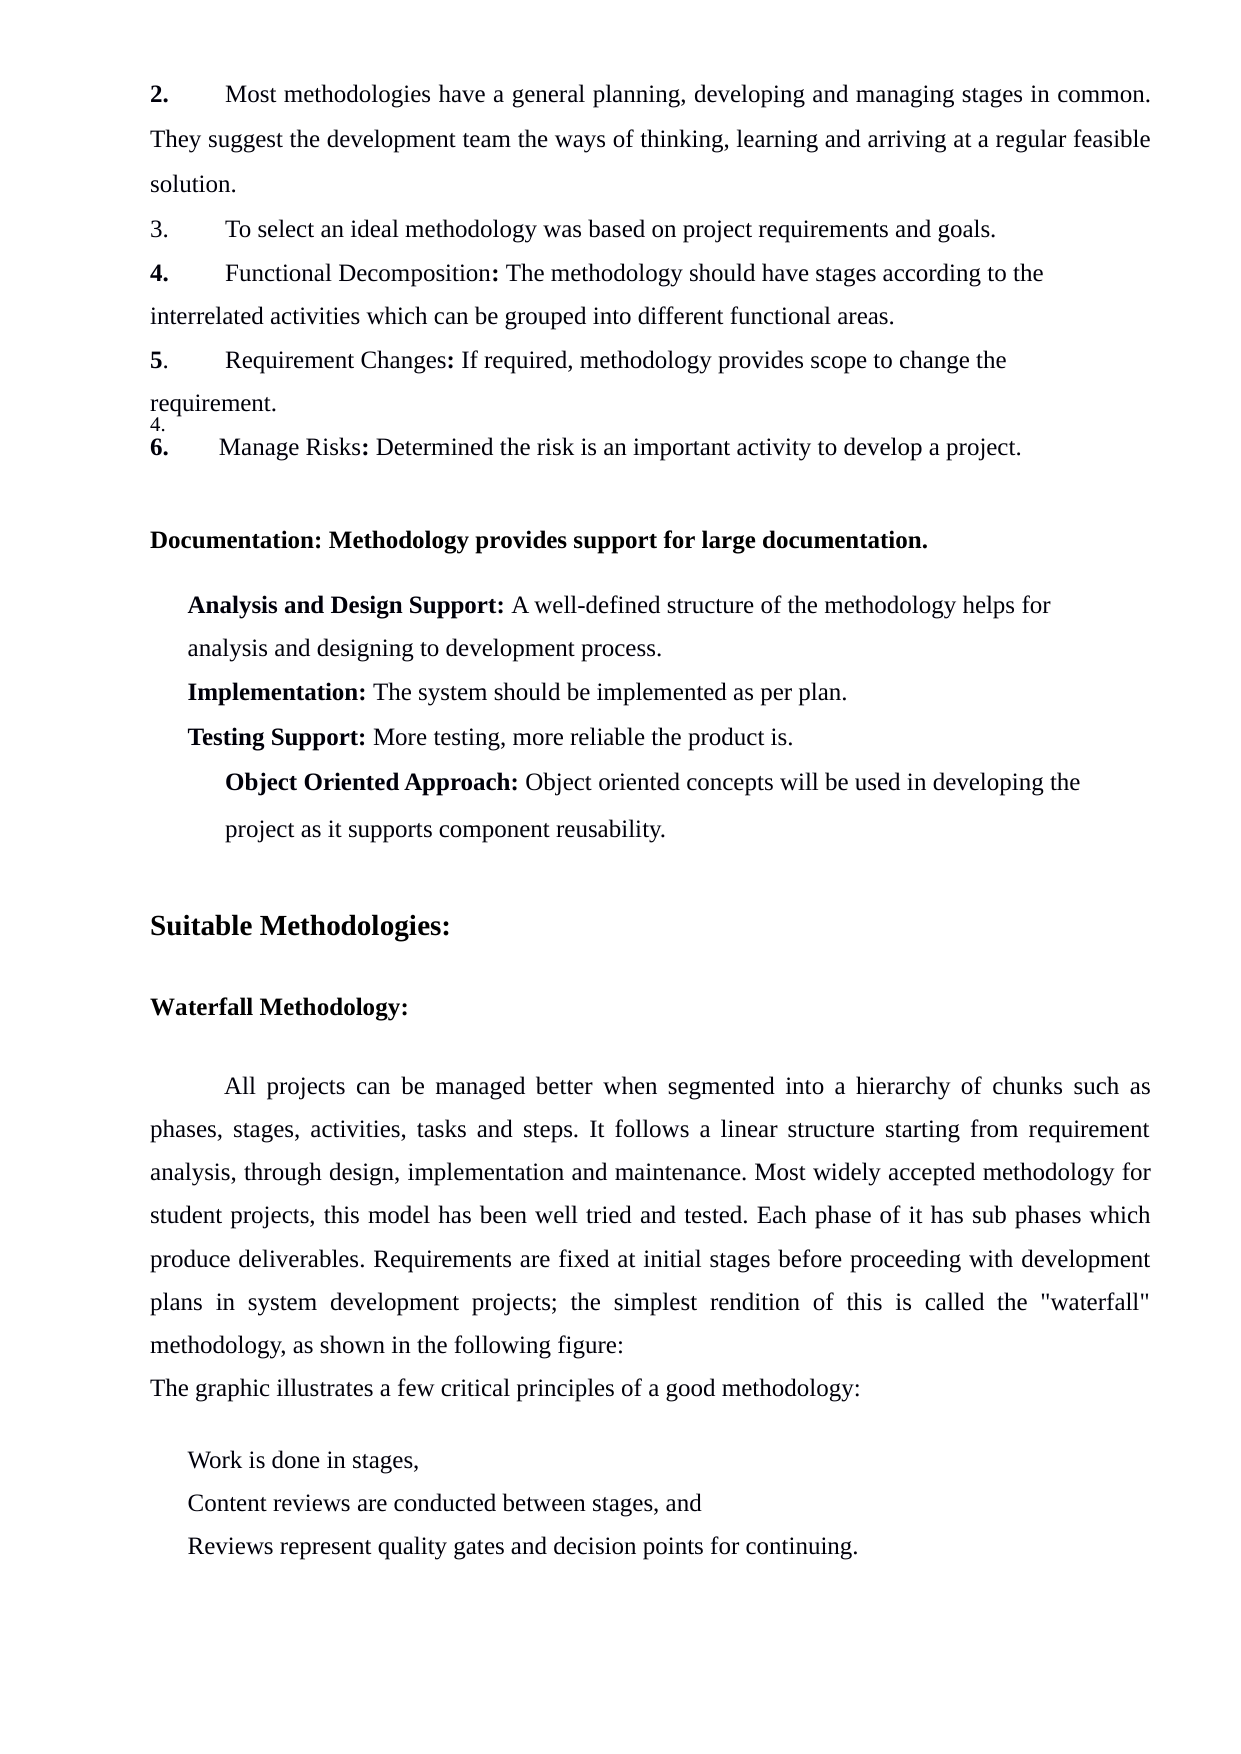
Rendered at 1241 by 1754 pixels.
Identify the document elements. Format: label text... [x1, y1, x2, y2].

text Object Oriented Approach: Object oriented concepts will be used in developing the project as it supports component reusability. [225, 767, 1110, 843]
text Waterfall Methodology: [150, 992, 1154, 1021]
text Implementation: The system should be implemented as per plan. [187, 677, 1152, 706]
text The graphic illustrates a few critical principles of a good methodology: [150, 1373, 1152, 1402]
text 5. Requirement Changes: If required, methodology provides scope to change the requirement. [150, 345, 1104, 417]
text Reviews represent quality gates and decision points for continuing. [187, 1531, 1152, 1560]
text Content reviews are conducted between stages, and [187, 1488, 1152, 1517]
list To select an ideal methodology was based on project requirements and goals. [150, 214, 1152, 242]
text All projects can be managed better when segmented into a hierarchy of chunks such as phases, stages, activities, tasks and steps. It follows a linear structure starting from requirement analysis, through design, implementation and maintenance. Most widely accepted methodology for student projects, this model has been well tried and tested. Each phase of it has sub phases which produce deliverables. Requirements are fixed at initial stages before proceeding with development plans in system development projects; the simplest rendition of this is called the "waterfall" methodology, as shown in the following figure: [150, 1071, 1152, 1359]
text Analysis and Design Support: A well-defined structure of the methodology helps for analysis and designing to development process. [187, 590, 1118, 662]
text Work is done in stages, [187, 1445, 1152, 1474]
text Documentation: Methodology provides support for large documentation. [150, 526, 1154, 558]
text Suitable Methodologies: [150, 908, 1154, 942]
list Manage Risks: Determined the risk is an important activity to develop a project. [150, 432, 1152, 461]
text 4. Functional Decomposition: The methodology should have stages according to the interrelated activities which can be grouped into different functional areas. [150, 258, 1139, 330]
text Testing Support: More testing, more reliable the product is. [187, 722, 1152, 751]
list Most methodologies have a general planning, developing and managing stages in common. They suggest the development team the ways of thinking, learning and arriving at a regular feasible solution. [150, 79, 1152, 198]
